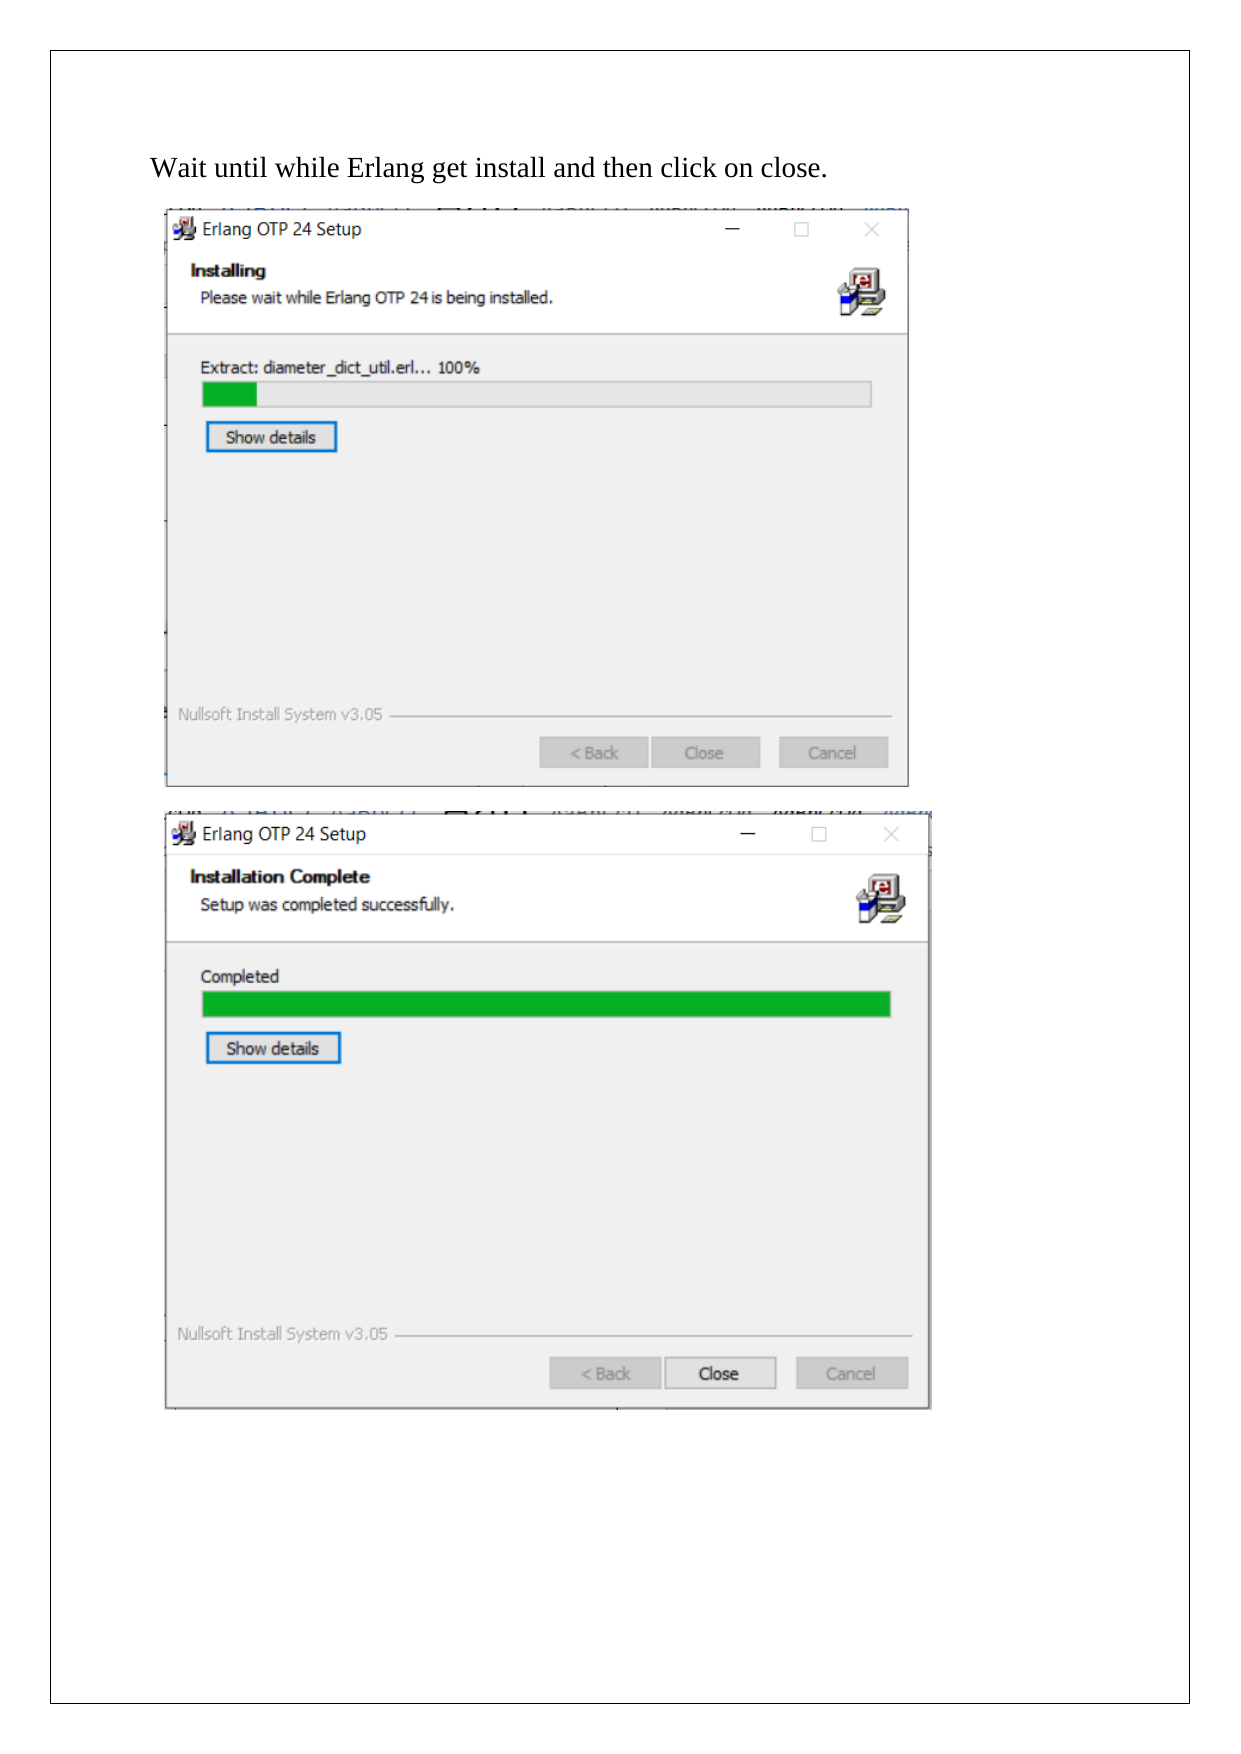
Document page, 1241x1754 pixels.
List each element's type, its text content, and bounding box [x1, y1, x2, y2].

picture [164, 208, 910, 787]
picture [164, 811, 932, 1410]
text Wait until while Erlang get install and then click on close. [150, 150, 1090, 183]
